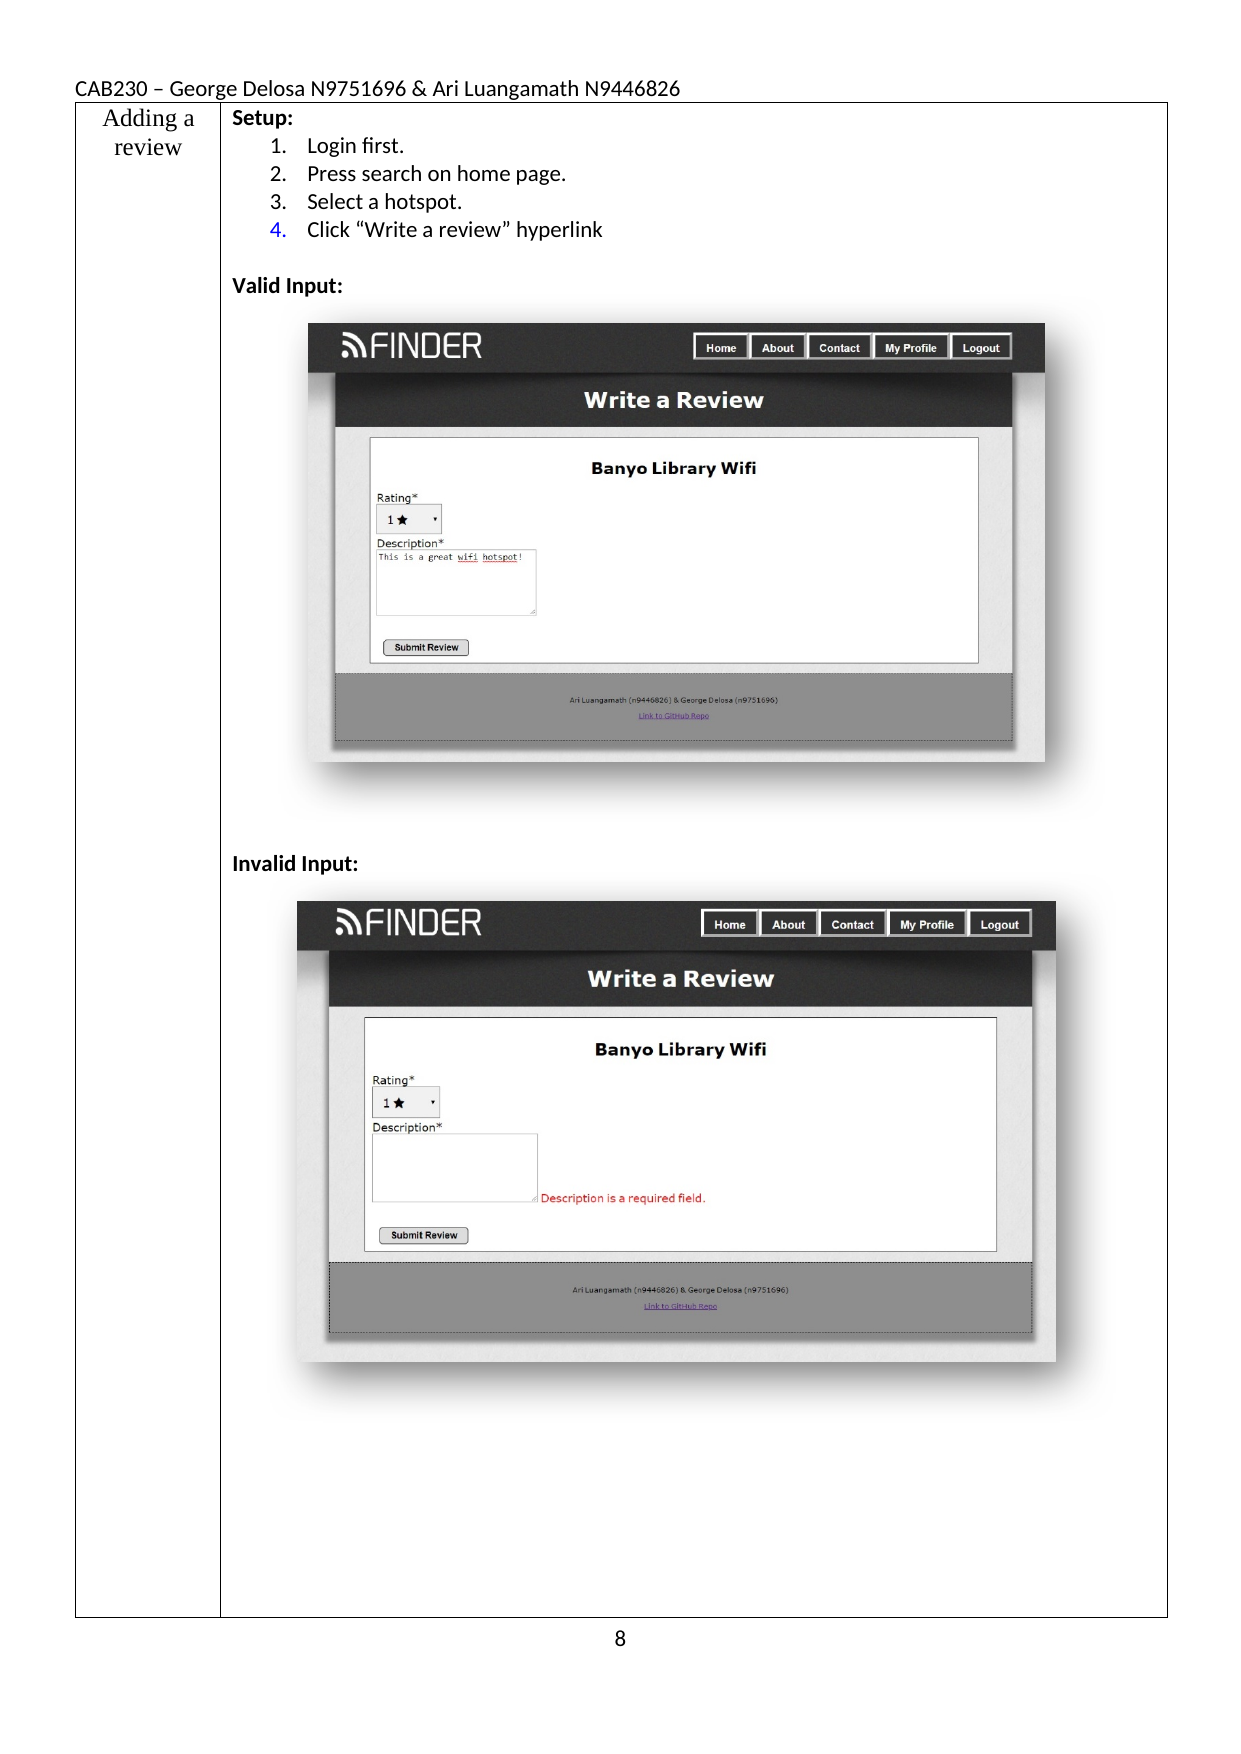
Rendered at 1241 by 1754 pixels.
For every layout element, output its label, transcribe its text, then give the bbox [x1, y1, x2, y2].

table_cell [221, 103, 1167, 1617]
table_cell Adding a review [76, 103, 220, 1617]
picture [297, 901, 1056, 1362]
picture [308, 323, 1045, 762]
